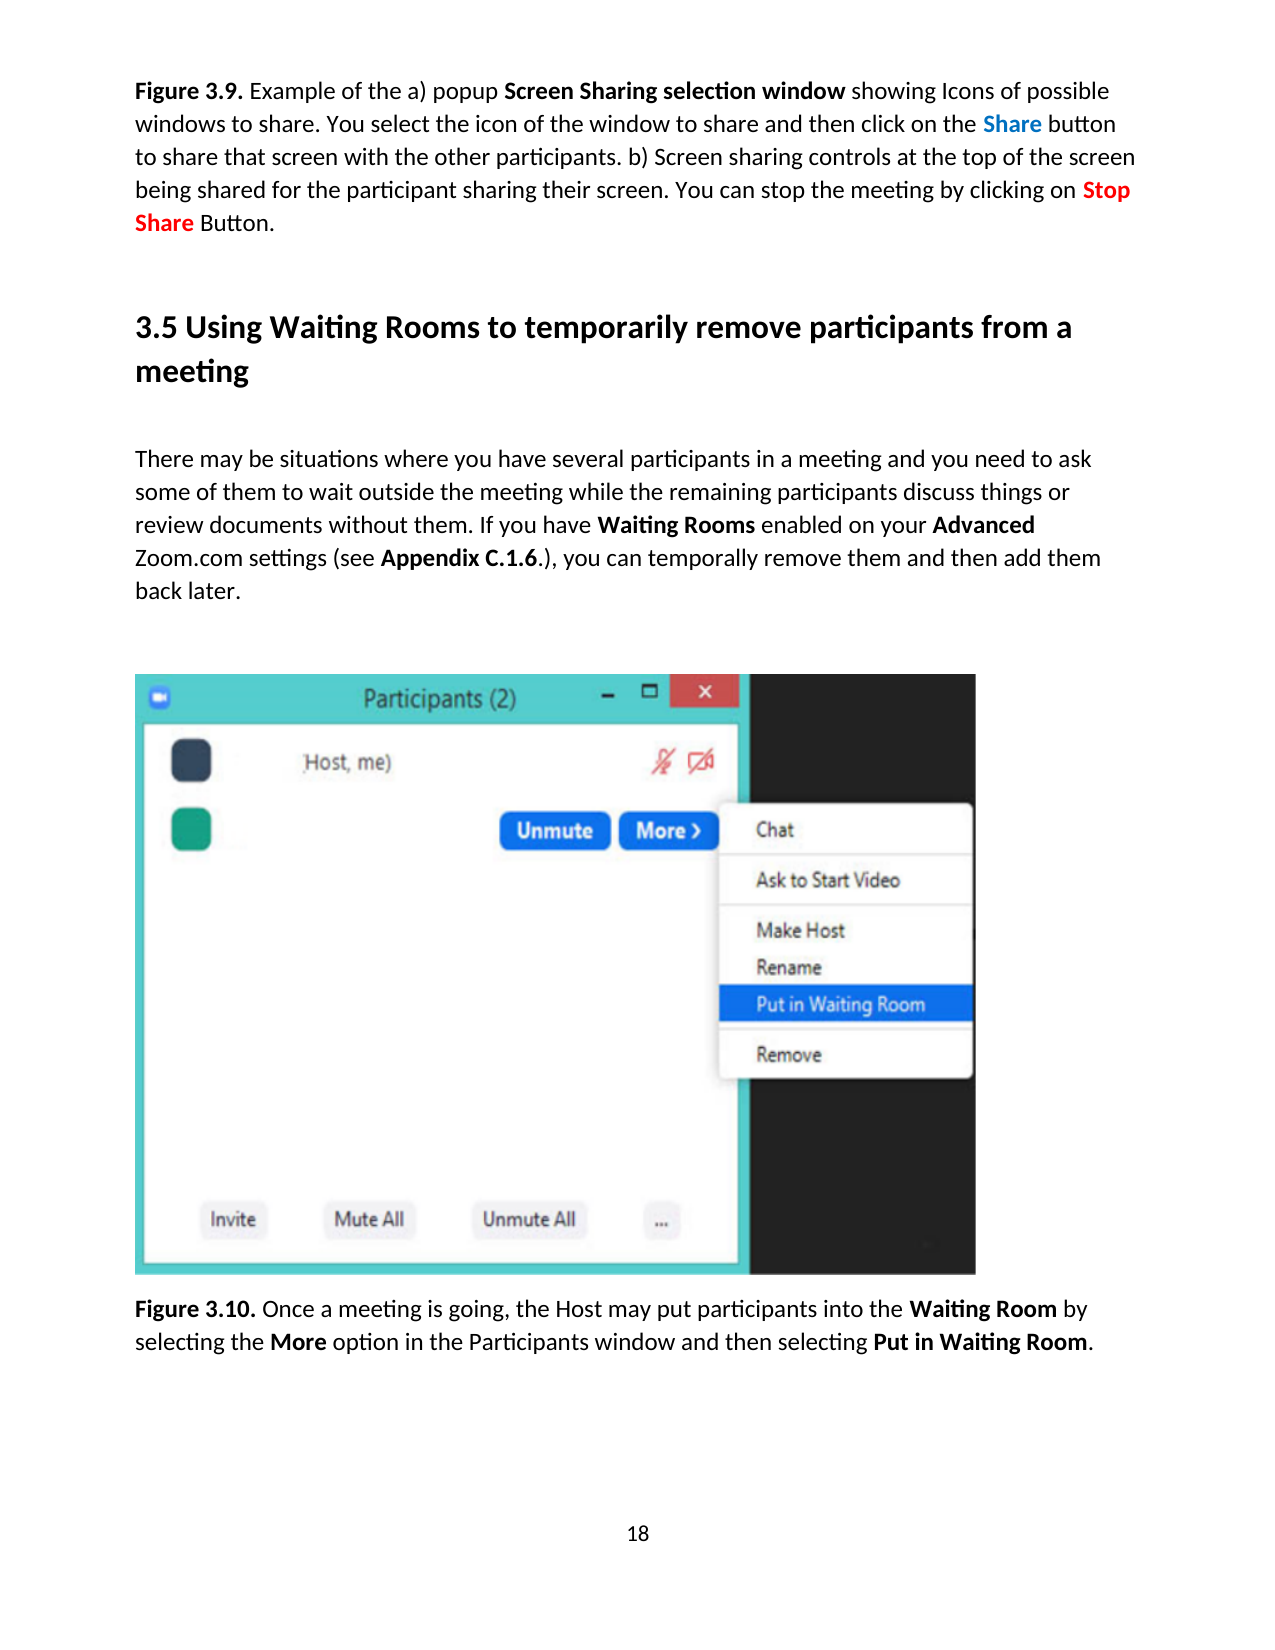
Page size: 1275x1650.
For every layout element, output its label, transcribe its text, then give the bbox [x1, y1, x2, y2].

text There may be situations where you have several participants in a meeting and you need to ask some of them to wait outside the meeting while the remaining participants discuss things or review documents without them. If you have Waiting Rooms enabled on your Advanced Zoom.com settings (see Appendix C.1.6.), you can temporally remove them and then add them back later. [135, 443, 1140, 606]
text Figure 3.10. Once a meeting is going, the Host may put participants into the Waiting Room by selecting the More option in the Participants window and then selecting Put in Waiting Room. [135, 1293, 1140, 1356]
text Figure 3.9. Example of the a) popup Screen Sharing selection window showing Icons of possible windows to share. You select the icon of the window to share and then click on the Share button to share that screen with the other participants. b) Screen sharing controls at the top of the screen being shared for the participant sharing their screen. You can stop the meeting by clicking on Stop Share Button. [135, 75, 1140, 237]
text 3.5 Using Waiting Rooms to temporarily remove participants from a meeting [135, 306, 1140, 391]
